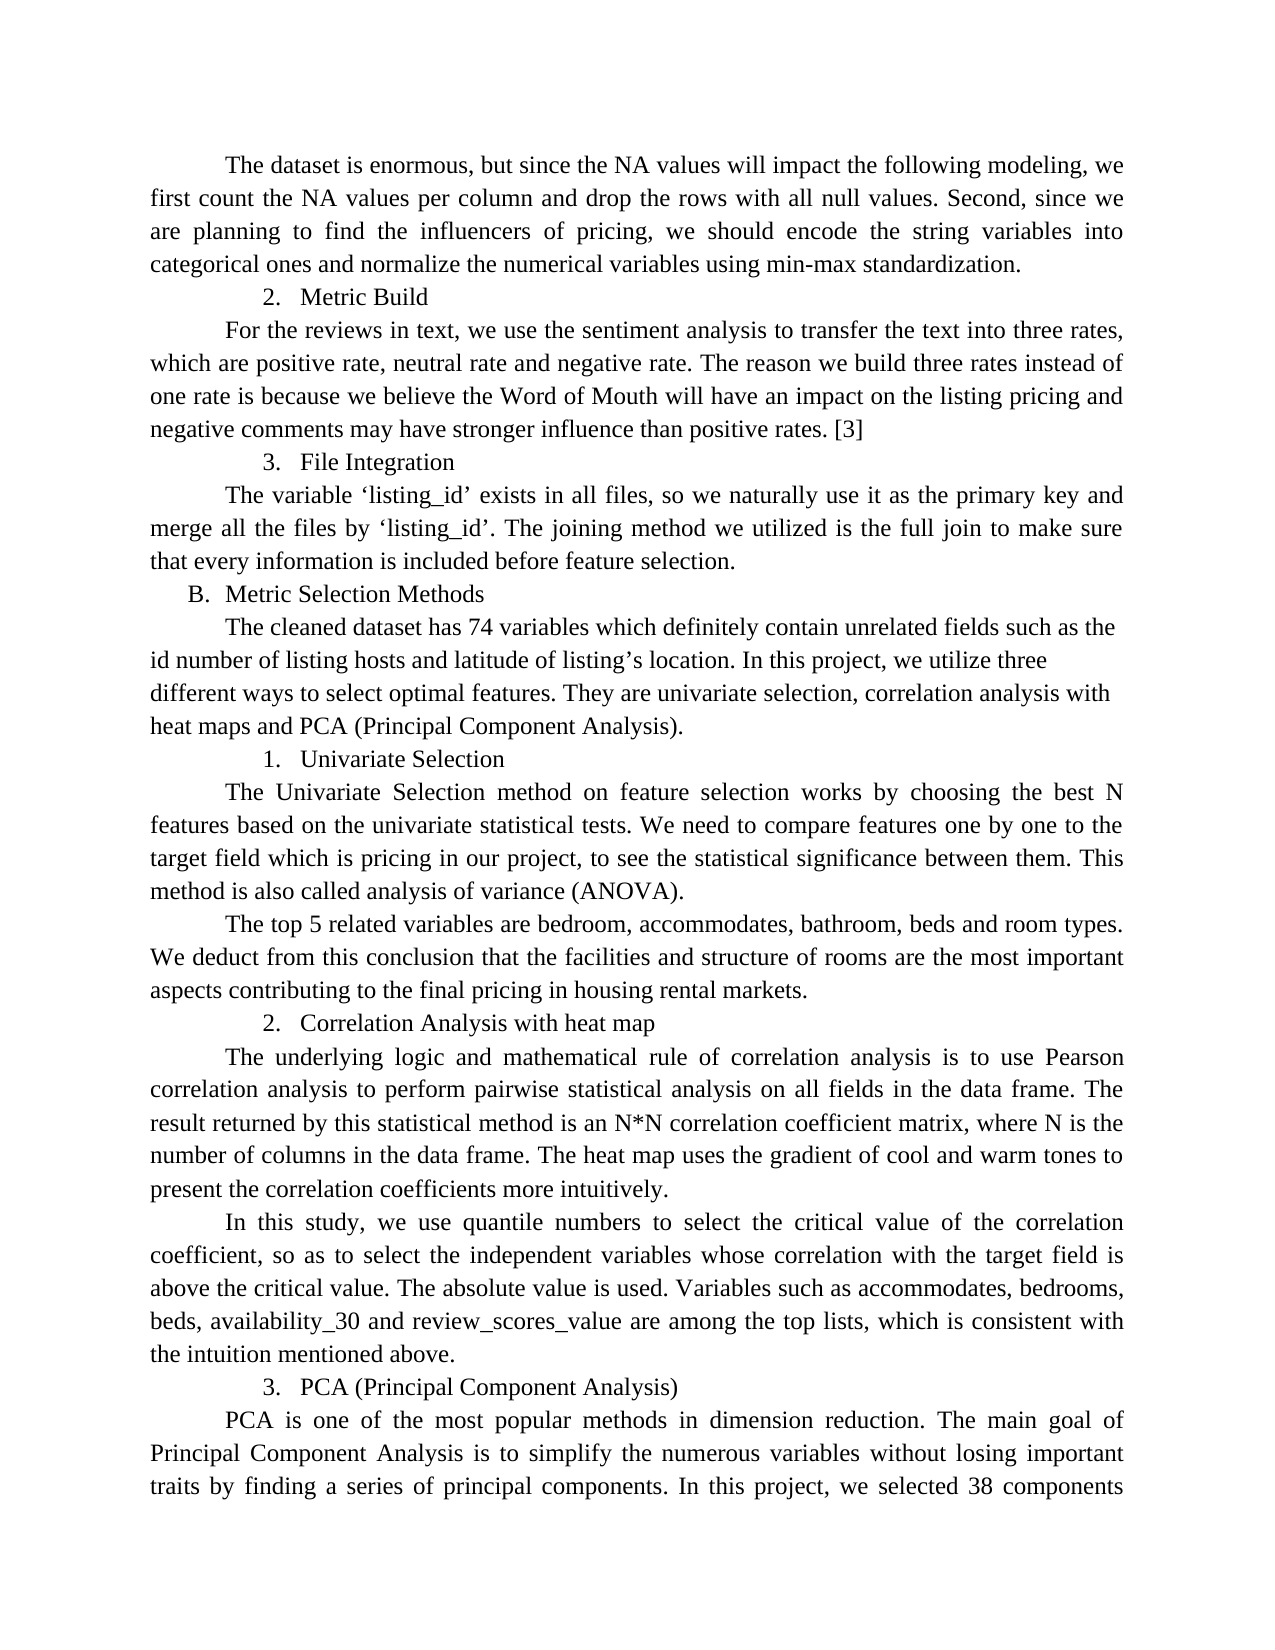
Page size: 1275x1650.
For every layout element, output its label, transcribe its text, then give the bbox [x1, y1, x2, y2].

list Metric Build [262, 282, 1125, 311]
list File Integration [262, 447, 1125, 476]
text The dataset is enormous, but since the NA values will impact the following modeling, we first count the NA values per column and drop the rows with all null values. Second, since we are planning to find the influencers of pricing, we should encode the string variables into categorical ones and normalize the numerical variables using min-max standardization. [150, 150, 1125, 278]
text The underlying logic and mathematical rule of correlation analysis is to use Pearson correlation analysis to perform pairwise statistical analysis on all fields in the data frame. The result returned by this statistical method is an N*N correlation coefficient matrix, where N is the number of columns in the data frame. The heat map uses the gradient of cool and warm tones to present the correlation coefficients more intuitively. [150, 1042, 1125, 1202]
list Univariate Selection [262, 744, 1125, 773]
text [150, 1405, 1125, 1499]
text The cleaned dataset has 74 variables which definitely contain unrelated fields such as the id number of listing hosts and latitude of listing’s location. In this project, we utilize three different ways to select optimal features. They are univariate selection, correlation analysis with heat maps and PCA (Principal Component Analysis). [150, 612, 1125, 740]
list Correlation Analysis with heat map [262, 1008, 1125, 1037]
text The variable ‘listing_id’ exists in all files, so we naturally use it as the primary key and merge all the files by ‘listing_id’. The joining method we utilized is the full join to make sure that every information is included before feature selection. [150, 480, 1125, 575]
text The top 5 related variables are bedroom, accommodates, bathroom, beds and room types. We deduct from this conclusion that the facilities and structure of rooms are the most important aspects contributing to the final pricing in housing rental markets. [150, 909, 1125, 1004]
list PCA (Principal Component Analysis) [262, 1372, 1125, 1401]
text For the reviews in text, we use the sentiment analysis to transfer the text into three rates, which are positive rate, neutral rate and negative rate. The reason we build three rates instead of one rate is because we believe the Word of Mouth will have an impact on the listing pricing and negative comments may have stronger influence than positive rates. [3] [150, 315, 1125, 443]
text In this study, we use quantile numbers to select the critical value of the correlation coefficient, so as to select the independent variables whose correlation with the target field is above the critical value. The absolute value is used. Variables such as accommodates, bedrooms, beds, availability_30 and review_scores_value are among the top lists, which is consistent with the intuition mentioned above. [150, 1207, 1125, 1367]
list Metric Selection Methods [187, 579, 1125, 608]
text The Univariate Selection method on feature selection works by choosing the best N features based on the univariate statistical tests. We need to compare features one by one to the target field which is pricing in our project, to see the statistical significance between them. This method is also called analysis of variance (ANOVA). [150, 777, 1125, 905]
